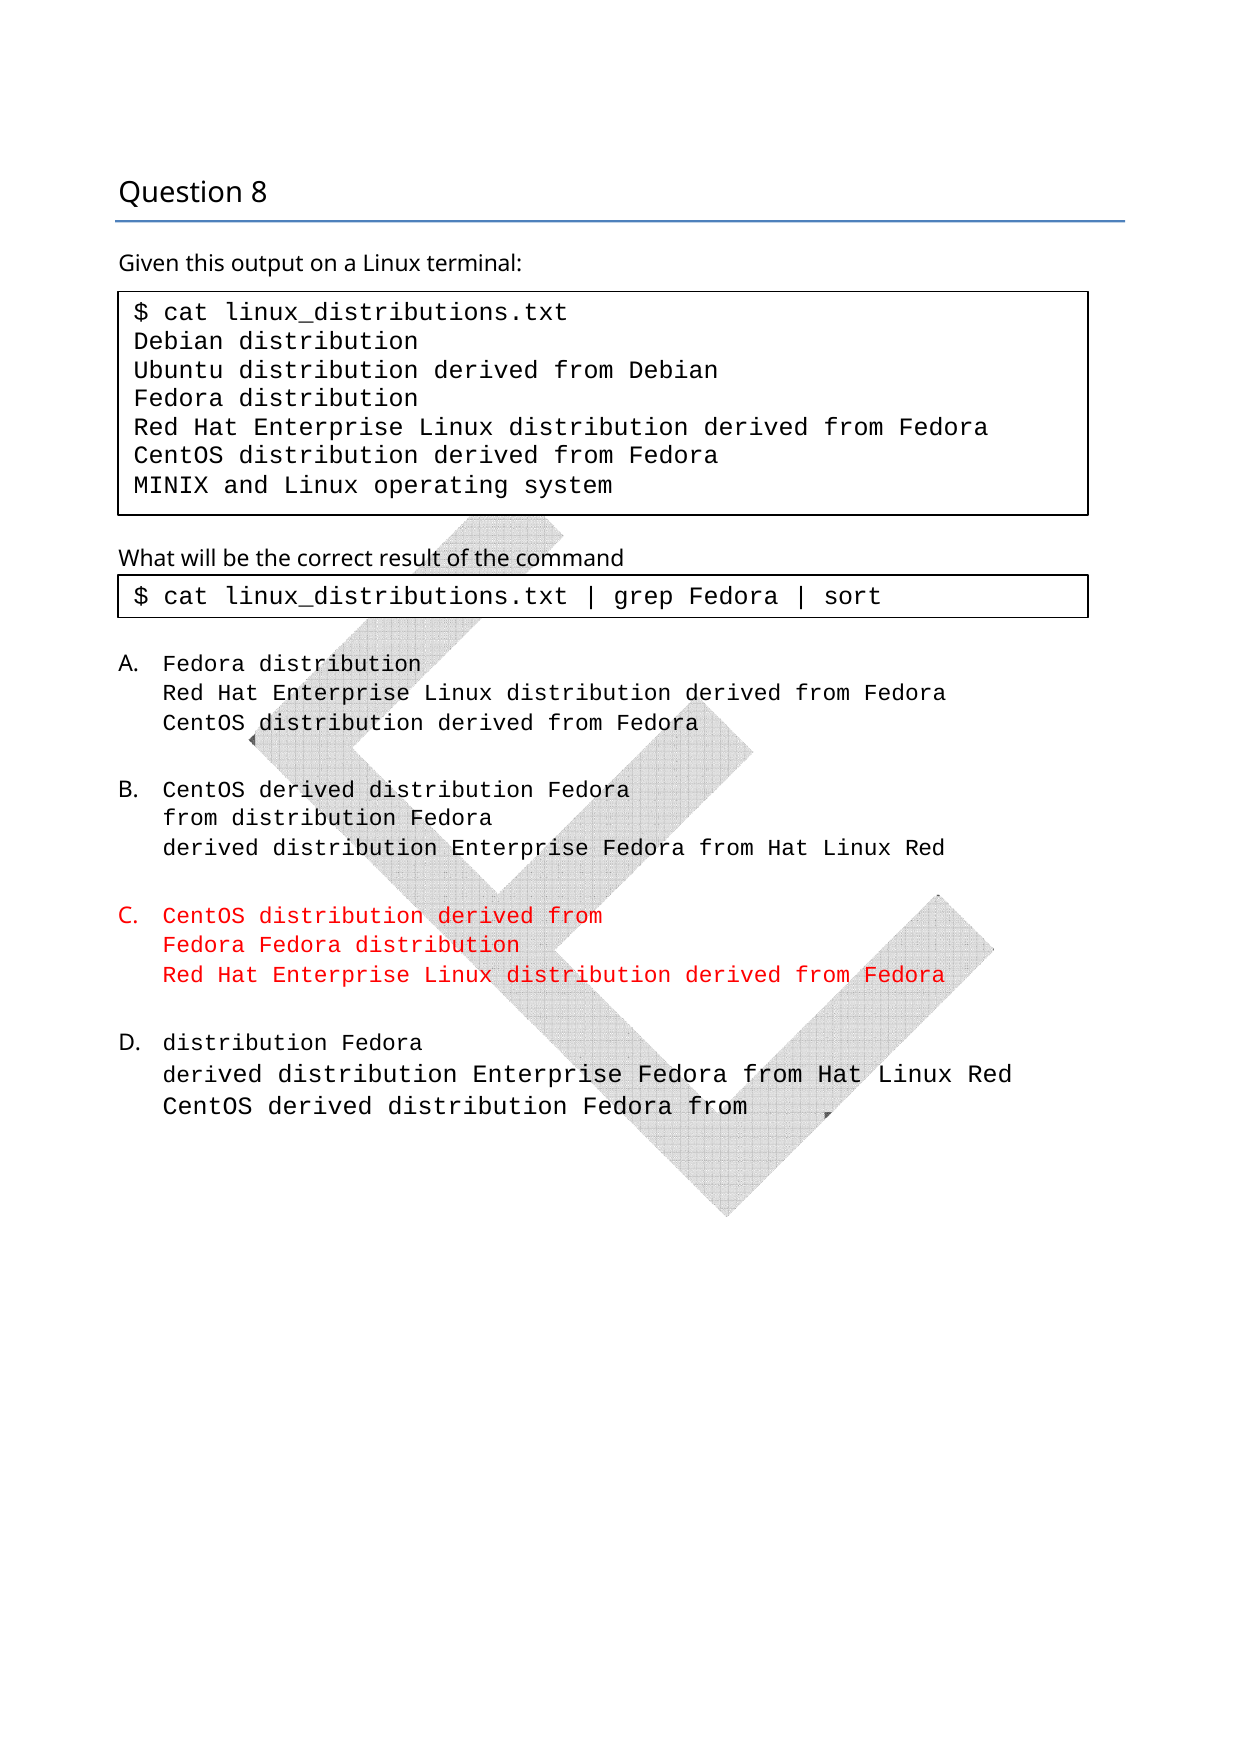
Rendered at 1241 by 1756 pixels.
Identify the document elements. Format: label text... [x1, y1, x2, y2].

text Given this output on a Linux terminal: [118, 247, 1137, 278]
picture [248, 516, 994, 574]
picture [249, 1039, 255, 1049]
subtitle Question 8 [118, 172, 1137, 211]
picture [986, 1076, 994, 1081]
picture [248, 618, 994, 1217]
